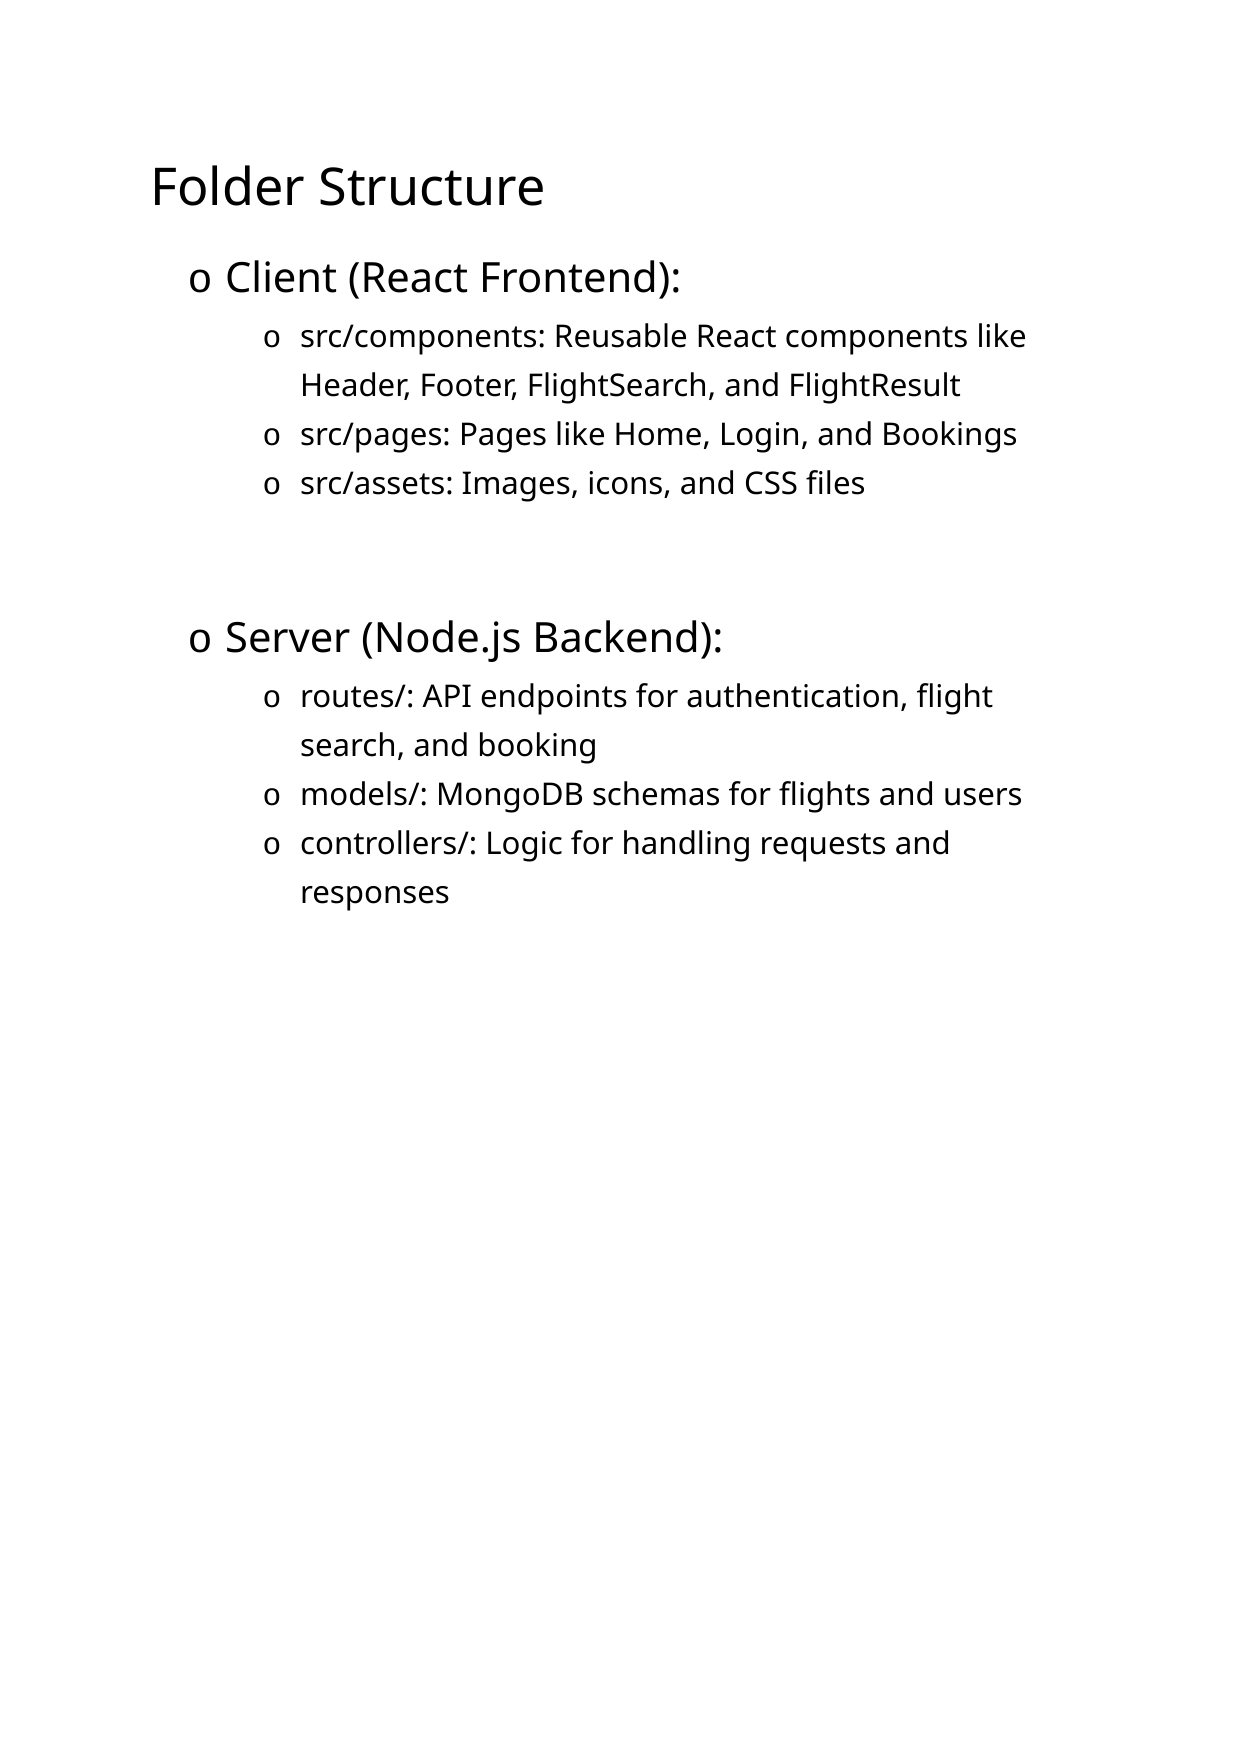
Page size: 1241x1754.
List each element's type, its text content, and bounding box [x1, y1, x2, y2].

list routes/: API endpoints for authentication, flight search, and booking [262, 674, 1090, 766]
list models/: MongoDB schemas for flights and users [262, 772, 1090, 815]
list Server (Node.js Backend): [187, 608, 1090, 665]
list src/assets: Images, icons, and CSS files [262, 461, 1090, 504]
list Client (React Frontend): [187, 248, 1090, 305]
text Folder Structure [150, 150, 1090, 221]
list controllers/: Logic for handling requests and responses [262, 821, 1090, 913]
list src/components: Reusable React components like Header, Footer, FlightSearch, and FlightResult [262, 314, 1090, 406]
list src/pages: Pages like Home, Login, and Bookings [262, 412, 1090, 455]
